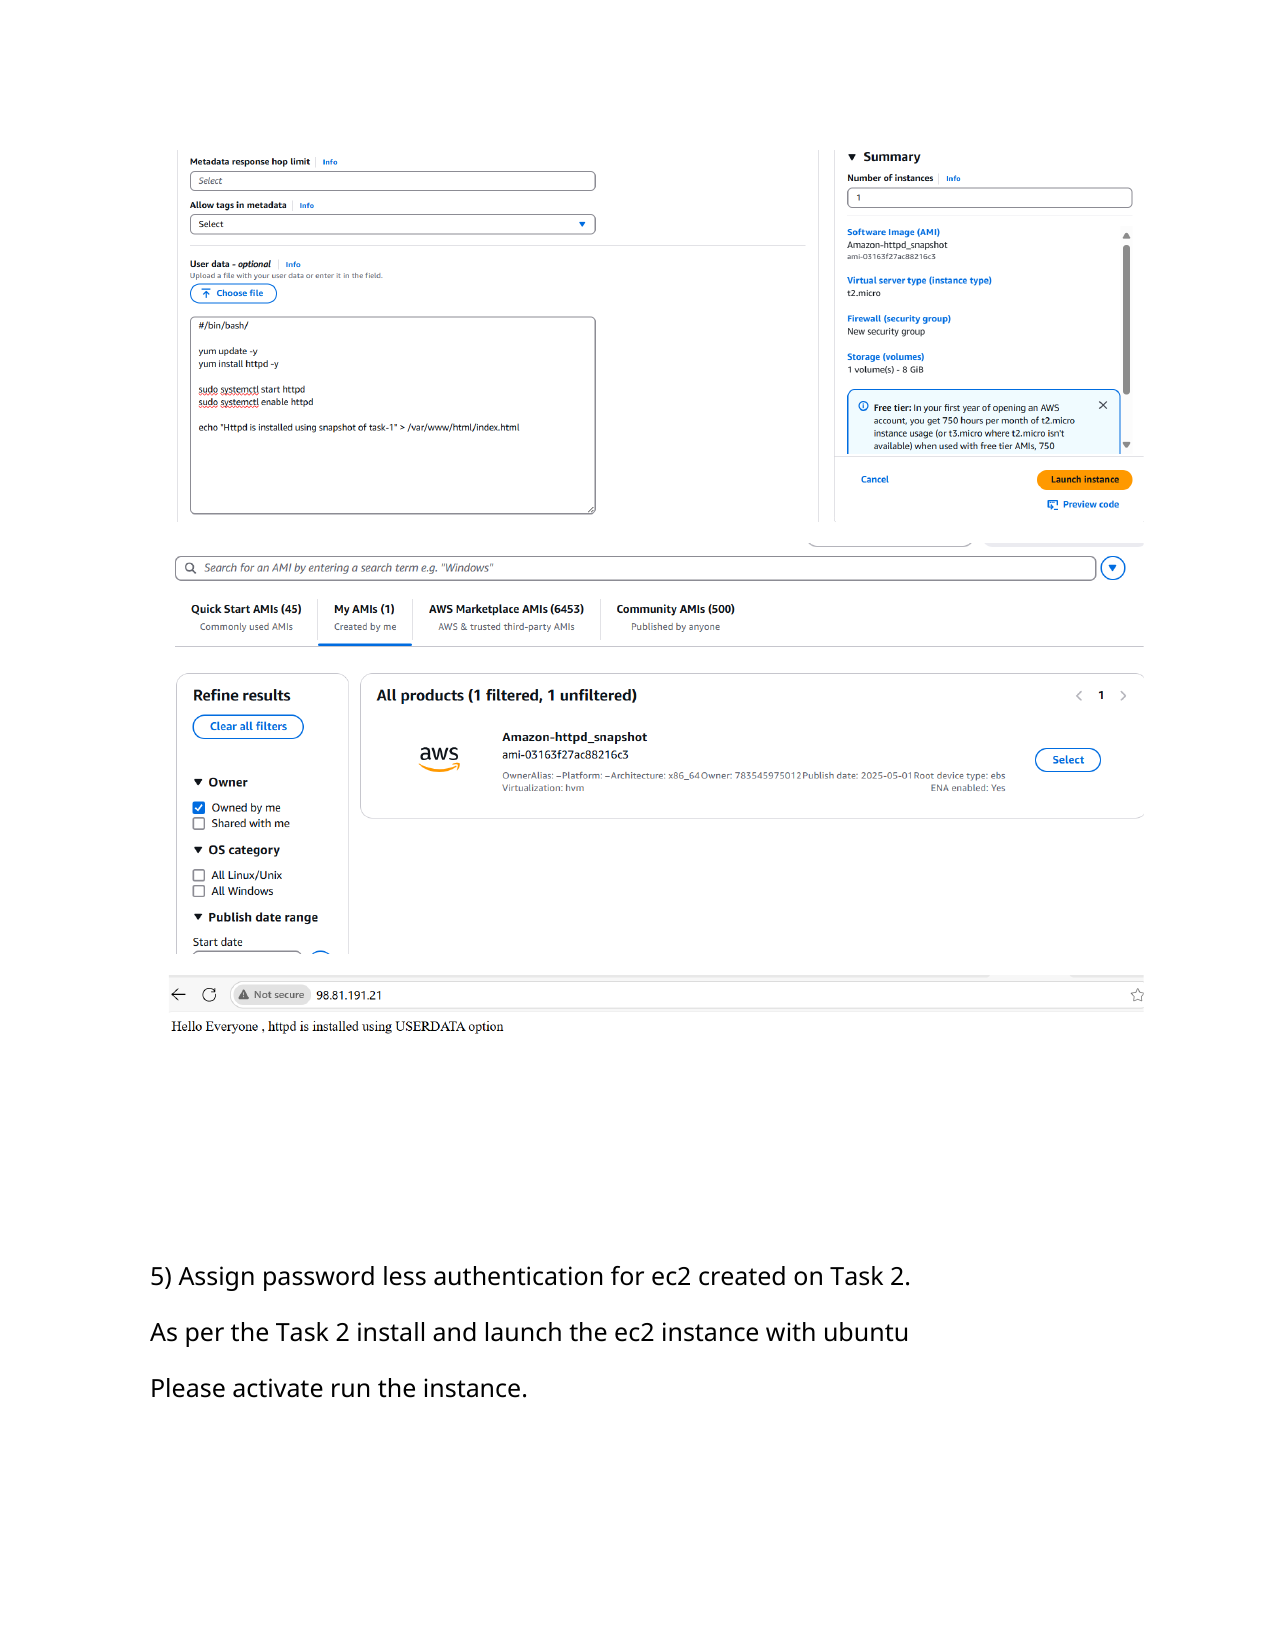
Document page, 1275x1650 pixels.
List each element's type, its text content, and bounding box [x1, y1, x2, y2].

text Please activate run the instance. [150, 1371, 1125, 1405]
text 5) Assign password less authentication for ec2 created on Task 2. [150, 1258, 1125, 1292]
text As per the Task 2 install and launch the ec2 instance with ubuntu [150, 1314, 1125, 1348]
